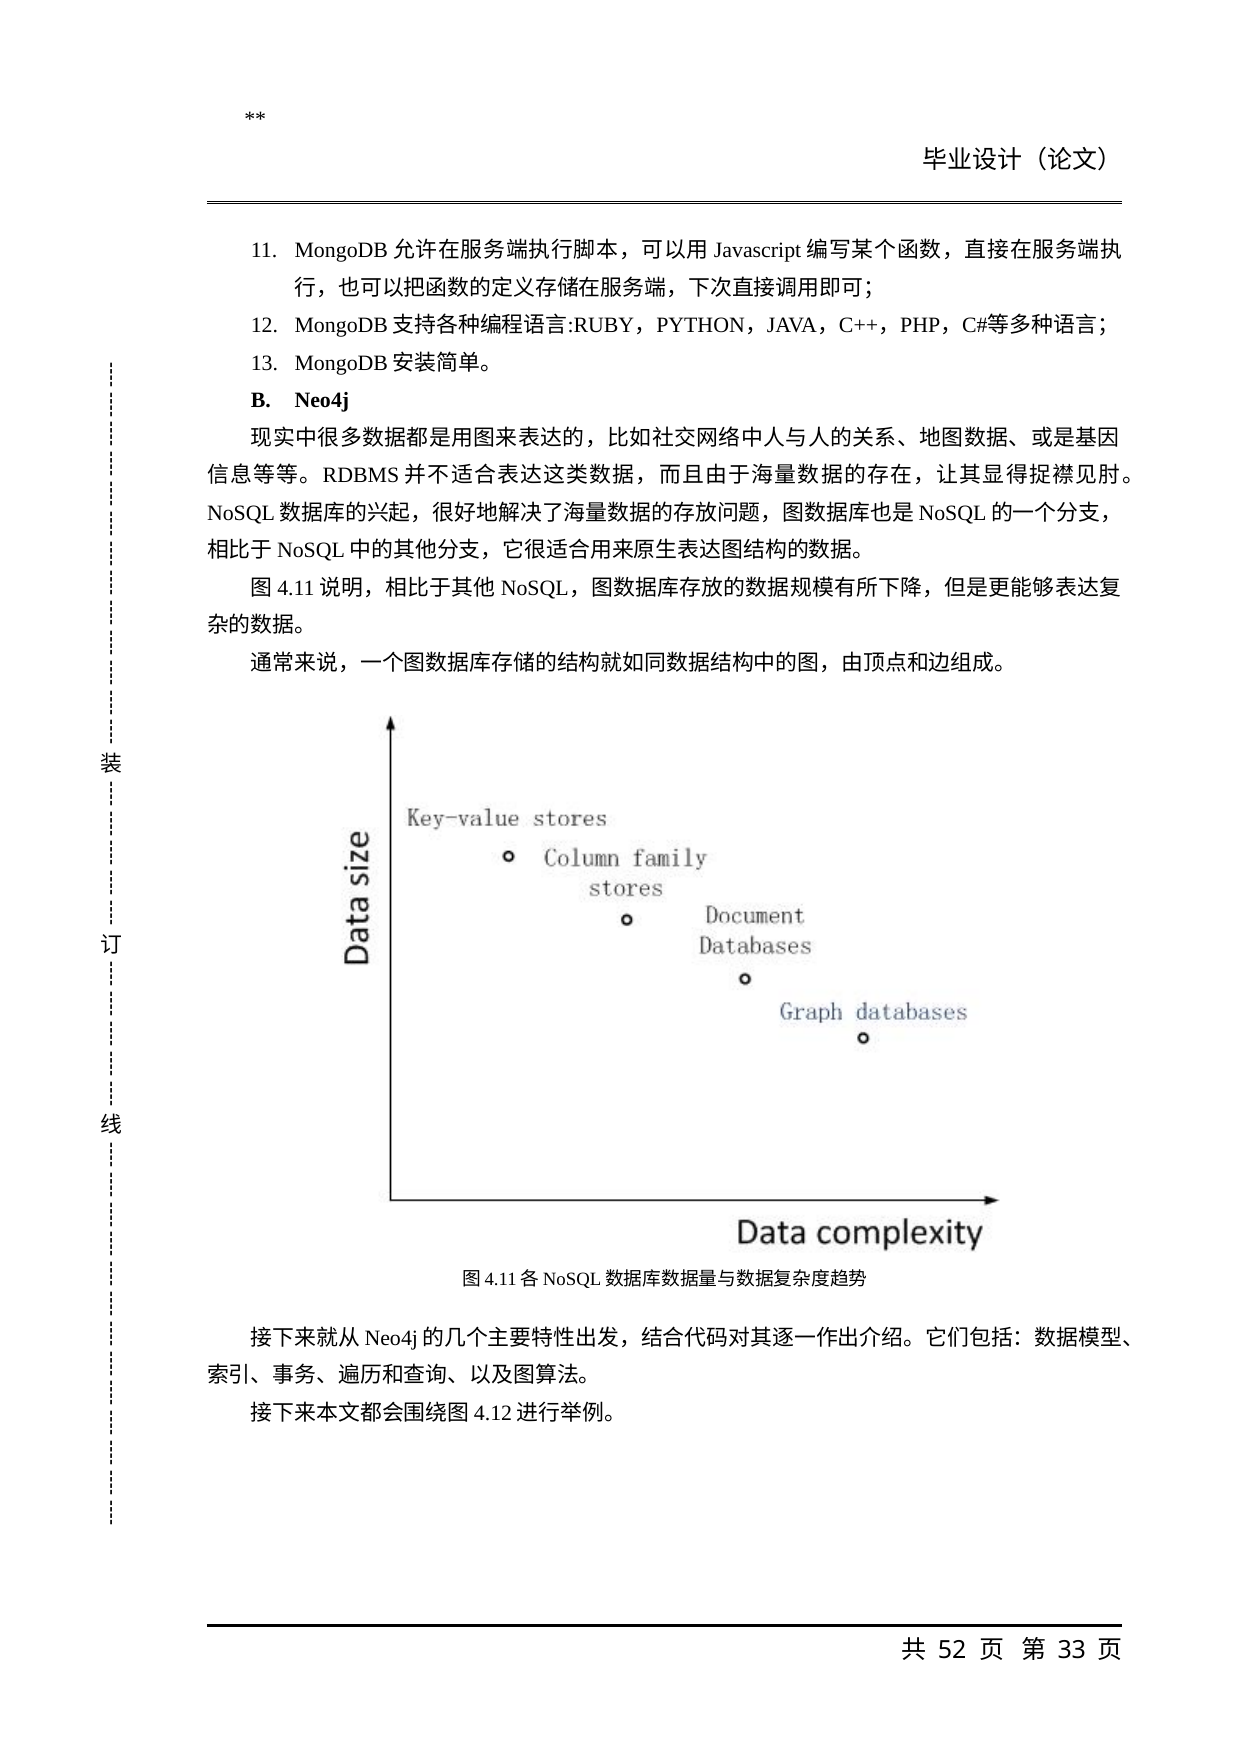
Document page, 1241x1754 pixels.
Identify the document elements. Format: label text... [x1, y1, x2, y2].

list MongoDB支持各种编程语言:RUBY，PYTHON，JAVA，C++，PHP，C#等多种语言； [251, 303, 1122, 340]
text 图4.11说明，相比于其他NoSQL，图数据库存放的数据规模有所下降，但是更能够表达复杂的数据。 [207, 565, 1122, 640]
list MongoDB安装简单。 [251, 340, 1122, 378]
list Neo4j [251, 378, 1122, 415]
text 接下来本文都会围绕图4.12进行举例。 [207, 1390, 1122, 1427]
text 接下来就从Neo4j的几个主要特性出发，结合代码对其逐一作出介绍。它们包括：数据模型、索引、事务、遍历和查询、以及图算法。 [207, 1315, 1122, 1390]
text 图4.11各NoSQL数据库数据量与数据复杂度趋势 [207, 1256, 1122, 1293]
text 通常来说，一个图数据库存储的结构就如同数据结构中的图，由顶点和边组成。 [207, 640, 1122, 678]
picture [329, 715, 1000, 1256]
text 现实中很多数据都是用图来表达的，比如社交网络中人与人的关系、地图数据、或是基因信息等等。RDBMS并不适合表达这类数据，而且由于海量数据的存在，让其显得捉襟见肘。NoSQL数据库的兴起，很好地解决了海量数据的存放问题，图数据库也是NoSQL的一个分支，相比于NoSQL中的其他分支，它很适合用来原生表达图结构的数据。 [207, 415, 1122, 565]
list MongoDB允许在服务端执行脚本，可以用Javascript编写某个函数，直接在服务端执行，也可以把函数的定义存储在服务端，下次直接调用即可； [251, 228, 1122, 303]
